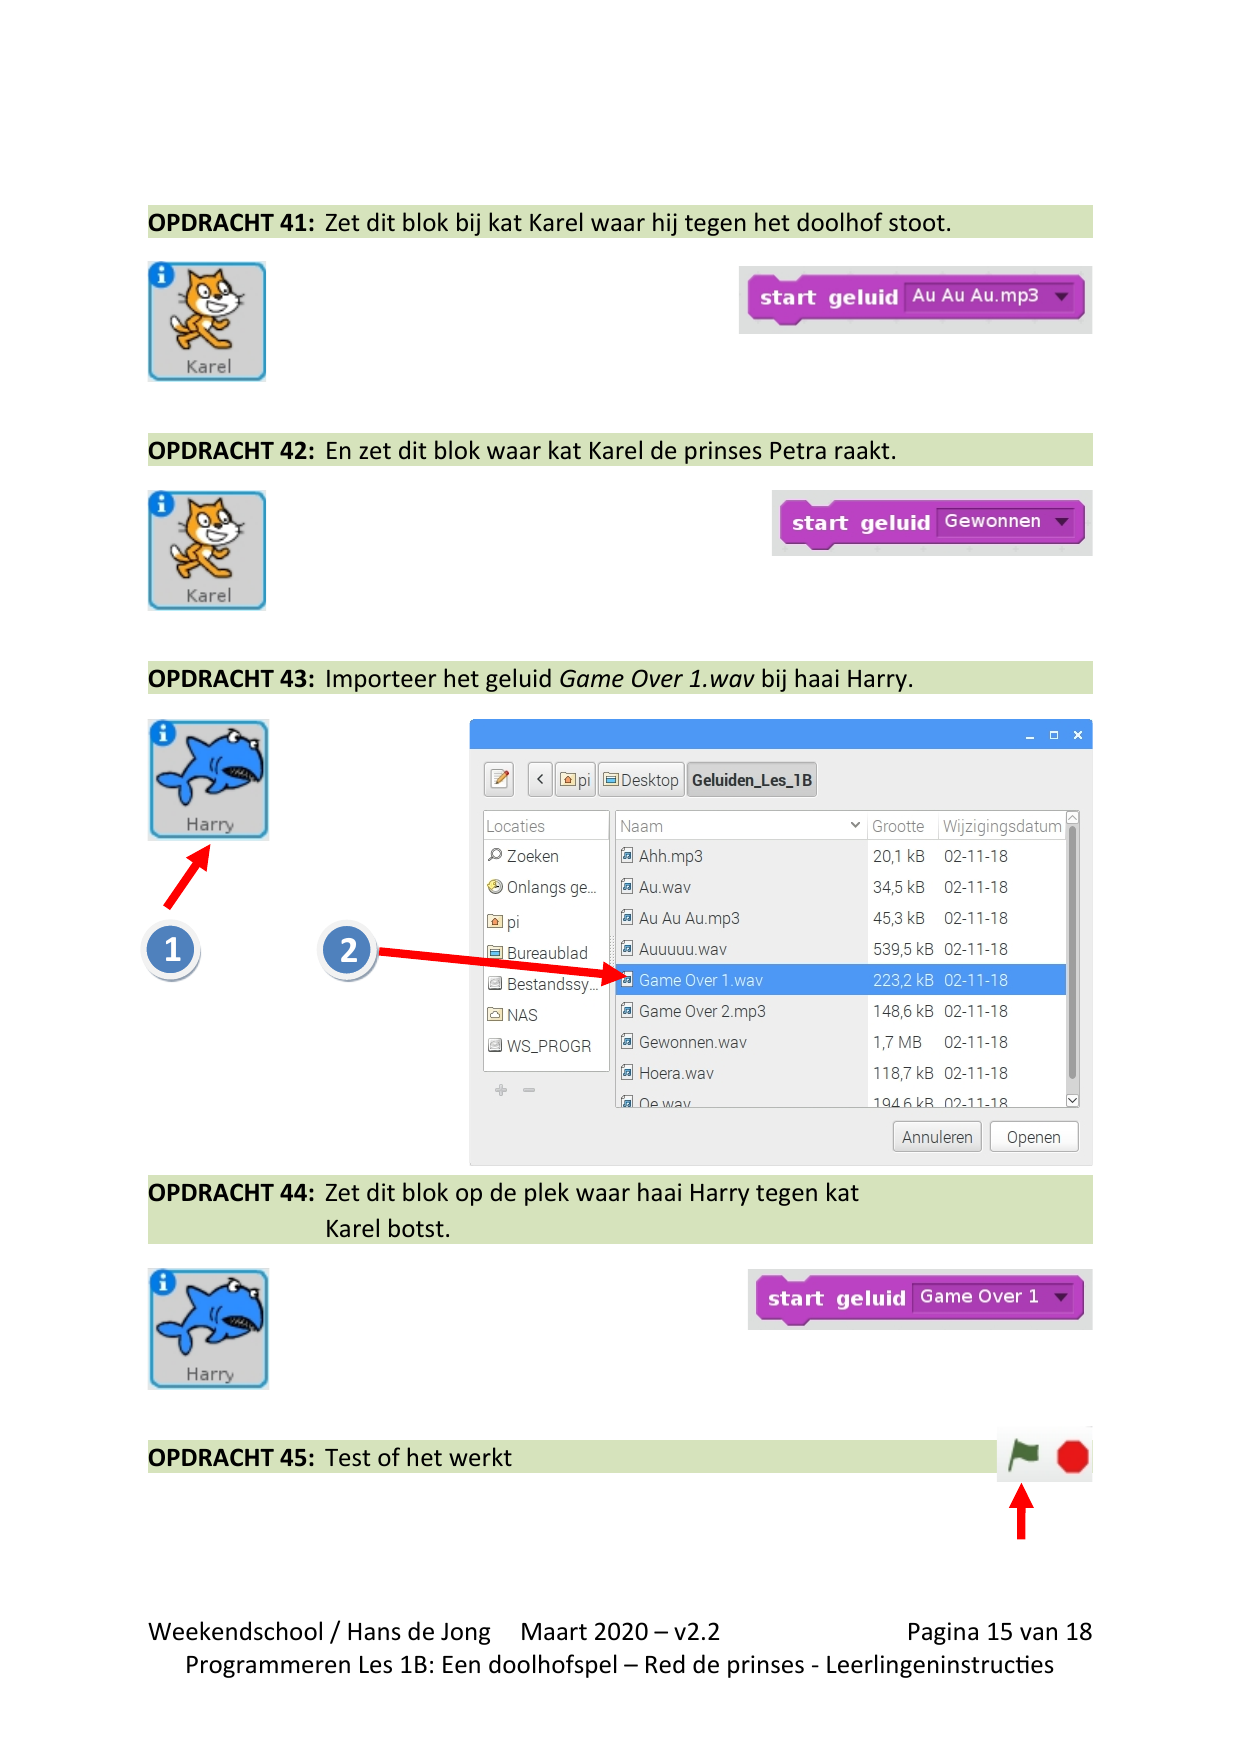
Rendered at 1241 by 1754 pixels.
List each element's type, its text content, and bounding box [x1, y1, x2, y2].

picture [747, 1269, 1093, 1330]
text Zet dit blok bij kat Karel waar hij tegen het doolhof stoot. [148, 205, 1093, 238]
text Importeer het geluid Game Over 1.wav bij haai Harry. [148, 661, 1093, 694]
picture [771, 490, 1093, 556]
picture [469, 719, 1093, 1166]
picture [147, 1268, 270, 1390]
text Zet dit blok op de plek waar haai Harry tegen kat Karel botst. [148, 1175, 1093, 1244]
text En zet dit blok waar kat Karel de prinses Petra raakt. [148, 433, 1093, 466]
picture [147, 261, 267, 382]
picture [738, 266, 1093, 334]
text Test of het werkt [148, 1440, 996, 1473]
picture [147, 719, 270, 841]
picture [996, 1426, 1093, 1482]
picture [147, 490, 267, 611]
